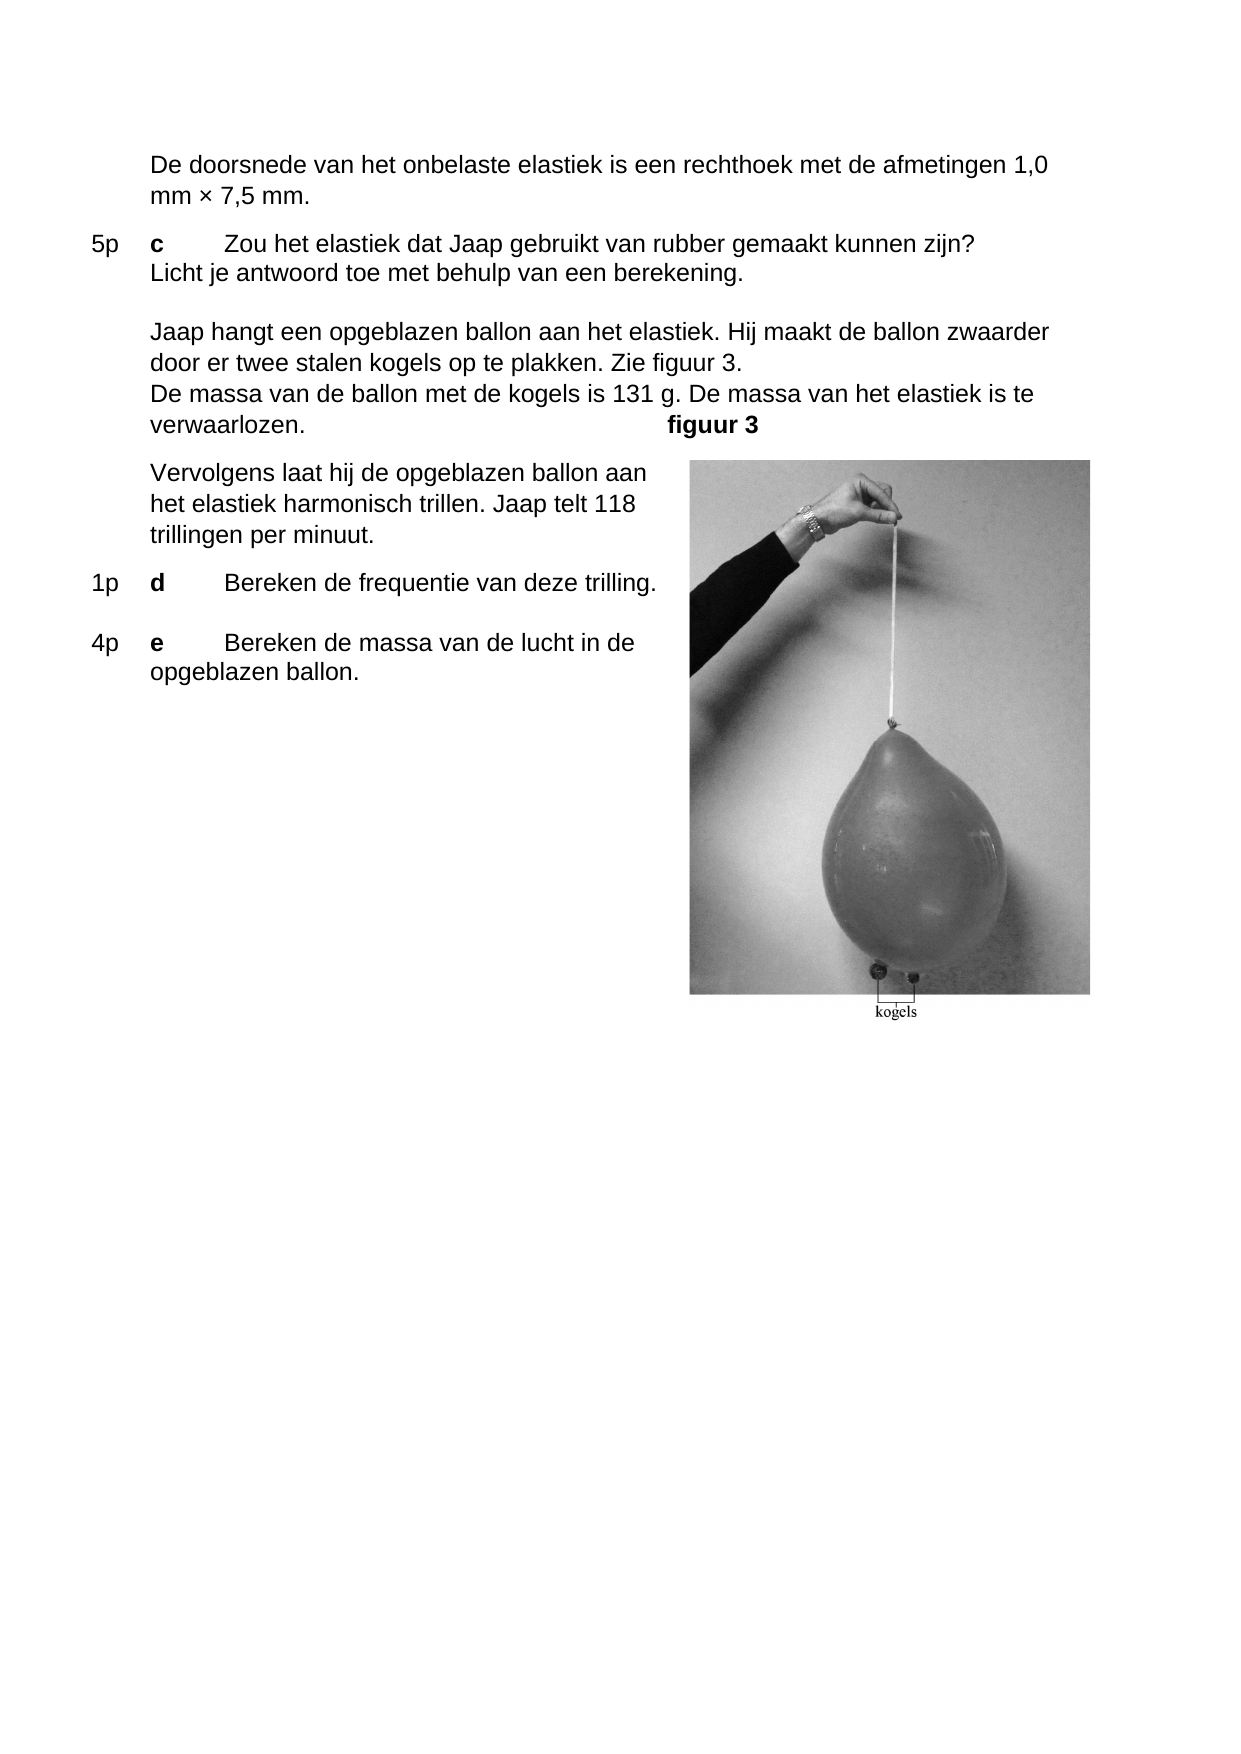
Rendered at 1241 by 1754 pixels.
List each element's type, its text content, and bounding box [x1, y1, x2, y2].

text 1p d Bereken de frequentie van deze trilling. [91, 568, 689, 597]
text 5p c Zou het elastiek dat Jaap gebruikt van rubber gemaakt kunnen zijn? Licht je antwoord toe met behulp van een berekening. [91, 229, 1090, 286]
text De massa van de ballon met de kogels is 131 g. De massa van het elastiek is te verwaarlozen. figuur 3 [150, 379, 1090, 439]
text Vervolgens laat hij de opgeblazen ballon aan het elastiek harmonisch trillen. Jaap telt 118 trillingen per minuut. [150, 458, 1090, 549]
text Jaap hangt een opgeblazen ballon aan het elastiek. Hij maakt de ballon zwaarder door er twee stalen kogels op te plakken. Zie figuur 3. [150, 317, 1090, 377]
text De doorsnede van het onbelaste elastiek is een rechthoek met de afmetingen 1,0 mm × 7,5 mm. [150, 150, 1090, 210]
text 4p e Bereken de massa van de lucht in de opgeblazen ballon. [91, 628, 689, 685]
